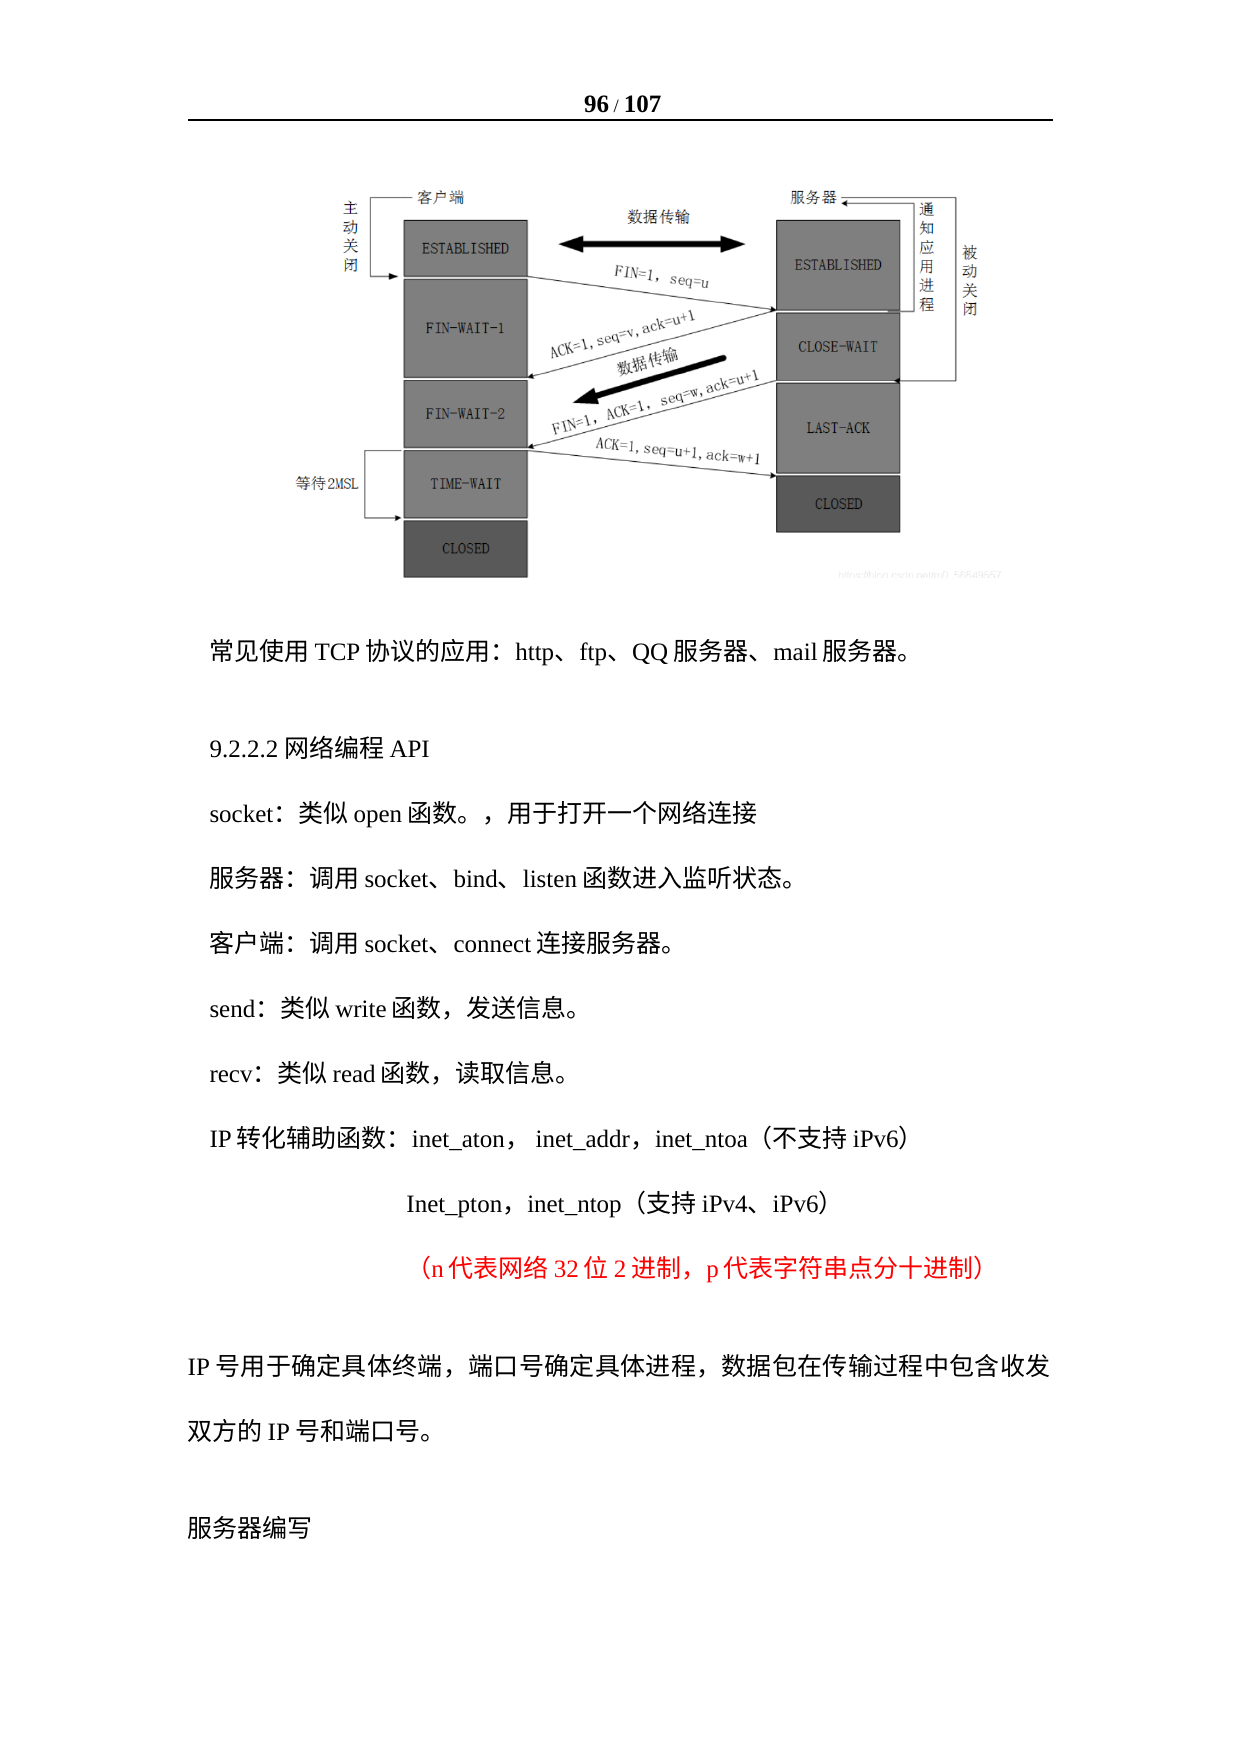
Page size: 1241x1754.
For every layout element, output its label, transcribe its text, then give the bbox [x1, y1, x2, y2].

text 服务器：调用socket、bind、listen函数进入监听状态。 [187, 844, 1053, 909]
text （n代表网络32位2进制，p代表字符串点分十进制） [384, 1234, 1053, 1299]
text IP转化辅助函数：inet_aton， inet_addr，inet_ntoa（不支持iPv6） [187, 1104, 1053, 1169]
text IP号用于确定具体终端，端口号确定具体进程，数据包在传输过程中包含收发双方的IP号和端口号。 [187, 1332, 1053, 1462]
text 9.2.2.2 网络编程API [187, 714, 1053, 779]
picture [284, 162, 1007, 578]
text 服务器编写 [187, 1494, 1053, 1559]
text 常见使用TCP协议的应用：http、ftp、QQ服务器、mail服务器。 [187, 617, 1053, 682]
text Inet_pton，inet_ntop（支持iPv4、iPv6） [384, 1169, 1053, 1234]
text send：类似write函数，发送信息。 [187, 974, 1053, 1039]
text recv：类似read函数，读取信息。 [187, 1039, 1053, 1104]
text 客户端：调用socket、connect连接服务器。 [187, 909, 1053, 974]
text socket：类似open函数。，用于打开一个网络连接 [187, 779, 1053, 844]
